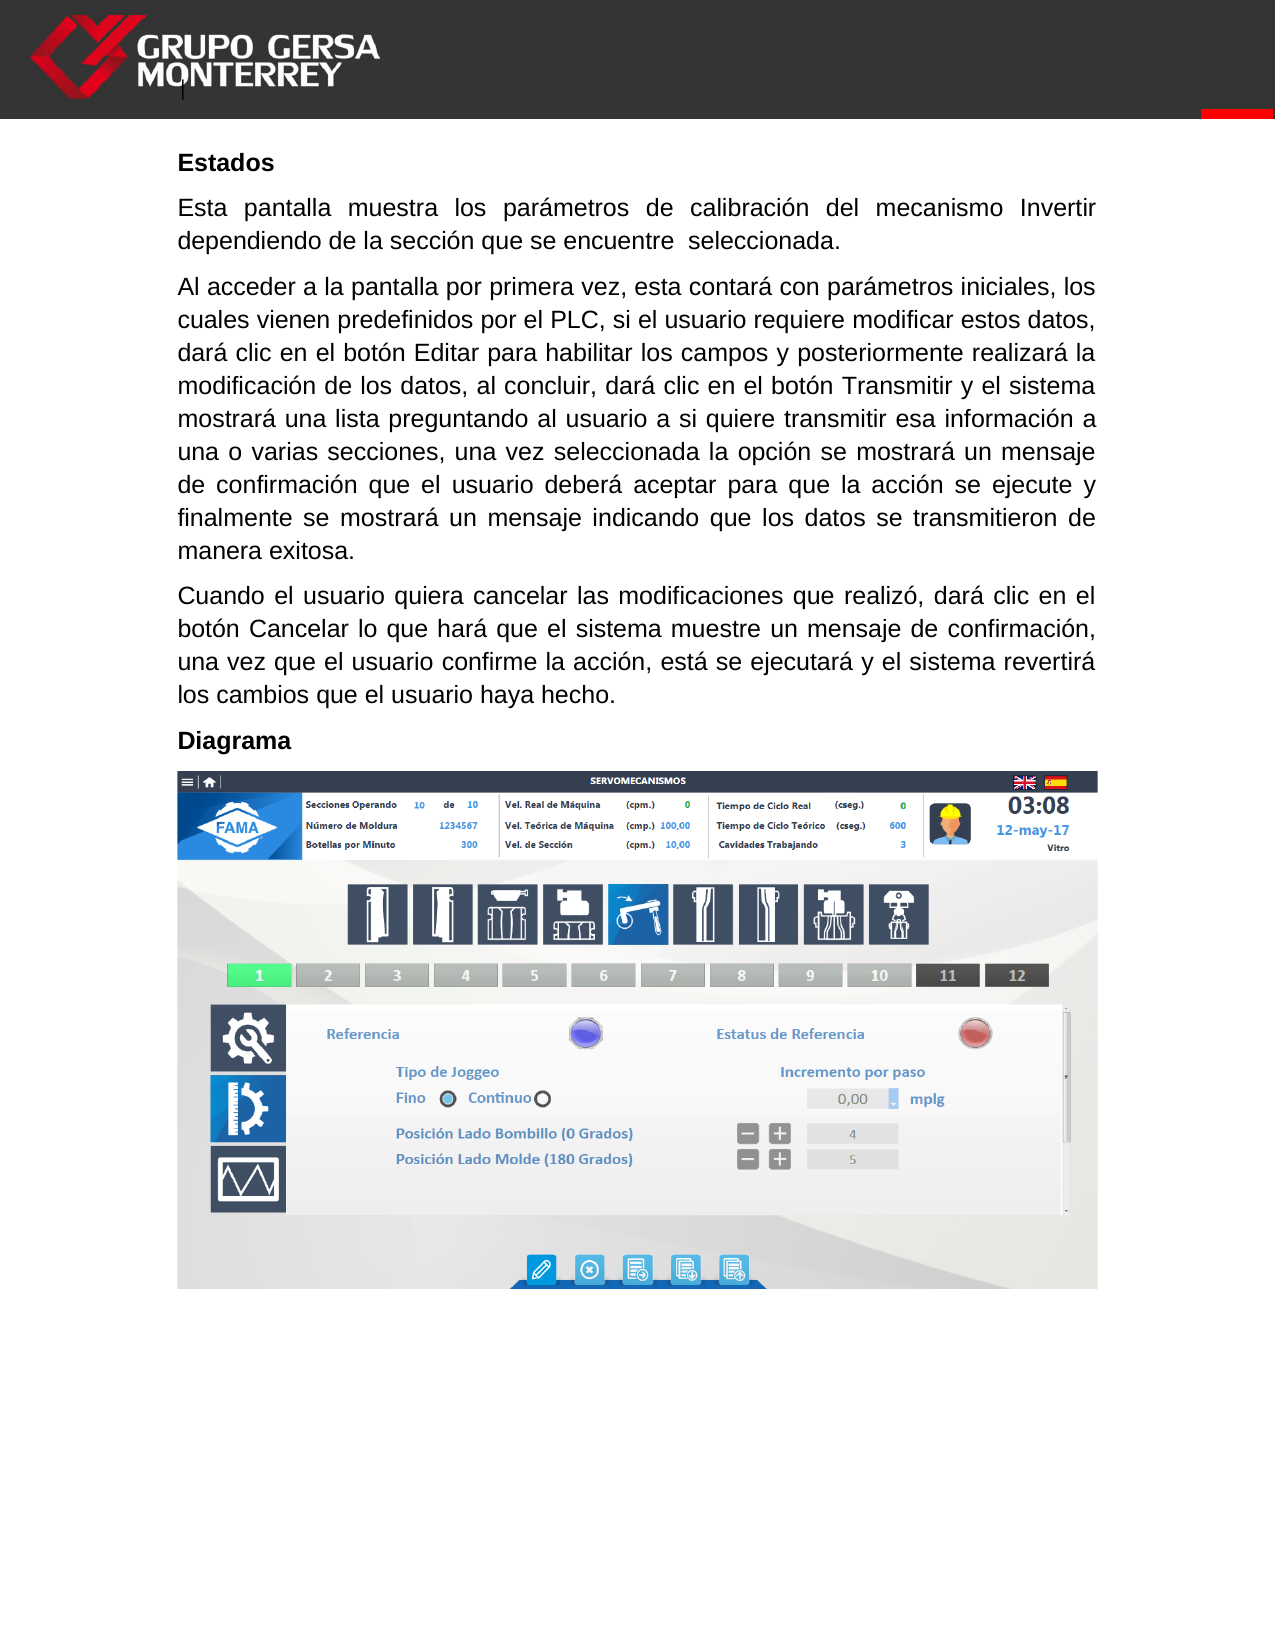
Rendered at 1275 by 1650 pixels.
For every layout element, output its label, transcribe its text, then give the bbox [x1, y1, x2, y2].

text Esta pantalla muestra los parámetros de calibración del mecanismo Invertir dependiendo de la sección que se encuentre seleccionada. [177, 193, 1098, 255]
text Estados [177, 148, 1098, 176]
text Al acceder a la pantalla por primera vez, esta contará con parámetros iniciales, los cuales vienen predefinidos por el PLC, si el usuario requiere modificar estos datos, dará clic en el botón Editar para habilitar los campos y posteriormente realizará la modificación de los datos, al concluir, dará clic en el botón Transmitir y el sistema mostrará una lista preguntando al usuario a si quiere transmitir esa información a una o varias secciones, una vez seleccionada la opción se mostrará un mensaje de confirmación que el usuario deberá aceptar para que la acción se ejecute y finalmente se mostrará un mensaje indicando que los datos se transmitieron de manera exitosa. [177, 272, 1098, 564]
picture [0, 0, 1275, 119]
text Diagrama [177, 726, 1098, 755]
picture [177, 771, 1098, 1289]
text Cuando el usuario quiera cancelar las modificaciones que realizó, dará clic en el botón Cancelar lo que hará que el sistema muestre un mensaje de confirmación, una vez que el usuario confirme la acción, está se ejecutará y el sistema revertirá los cambios que el usuario haya hecho. [177, 581, 1098, 709]
